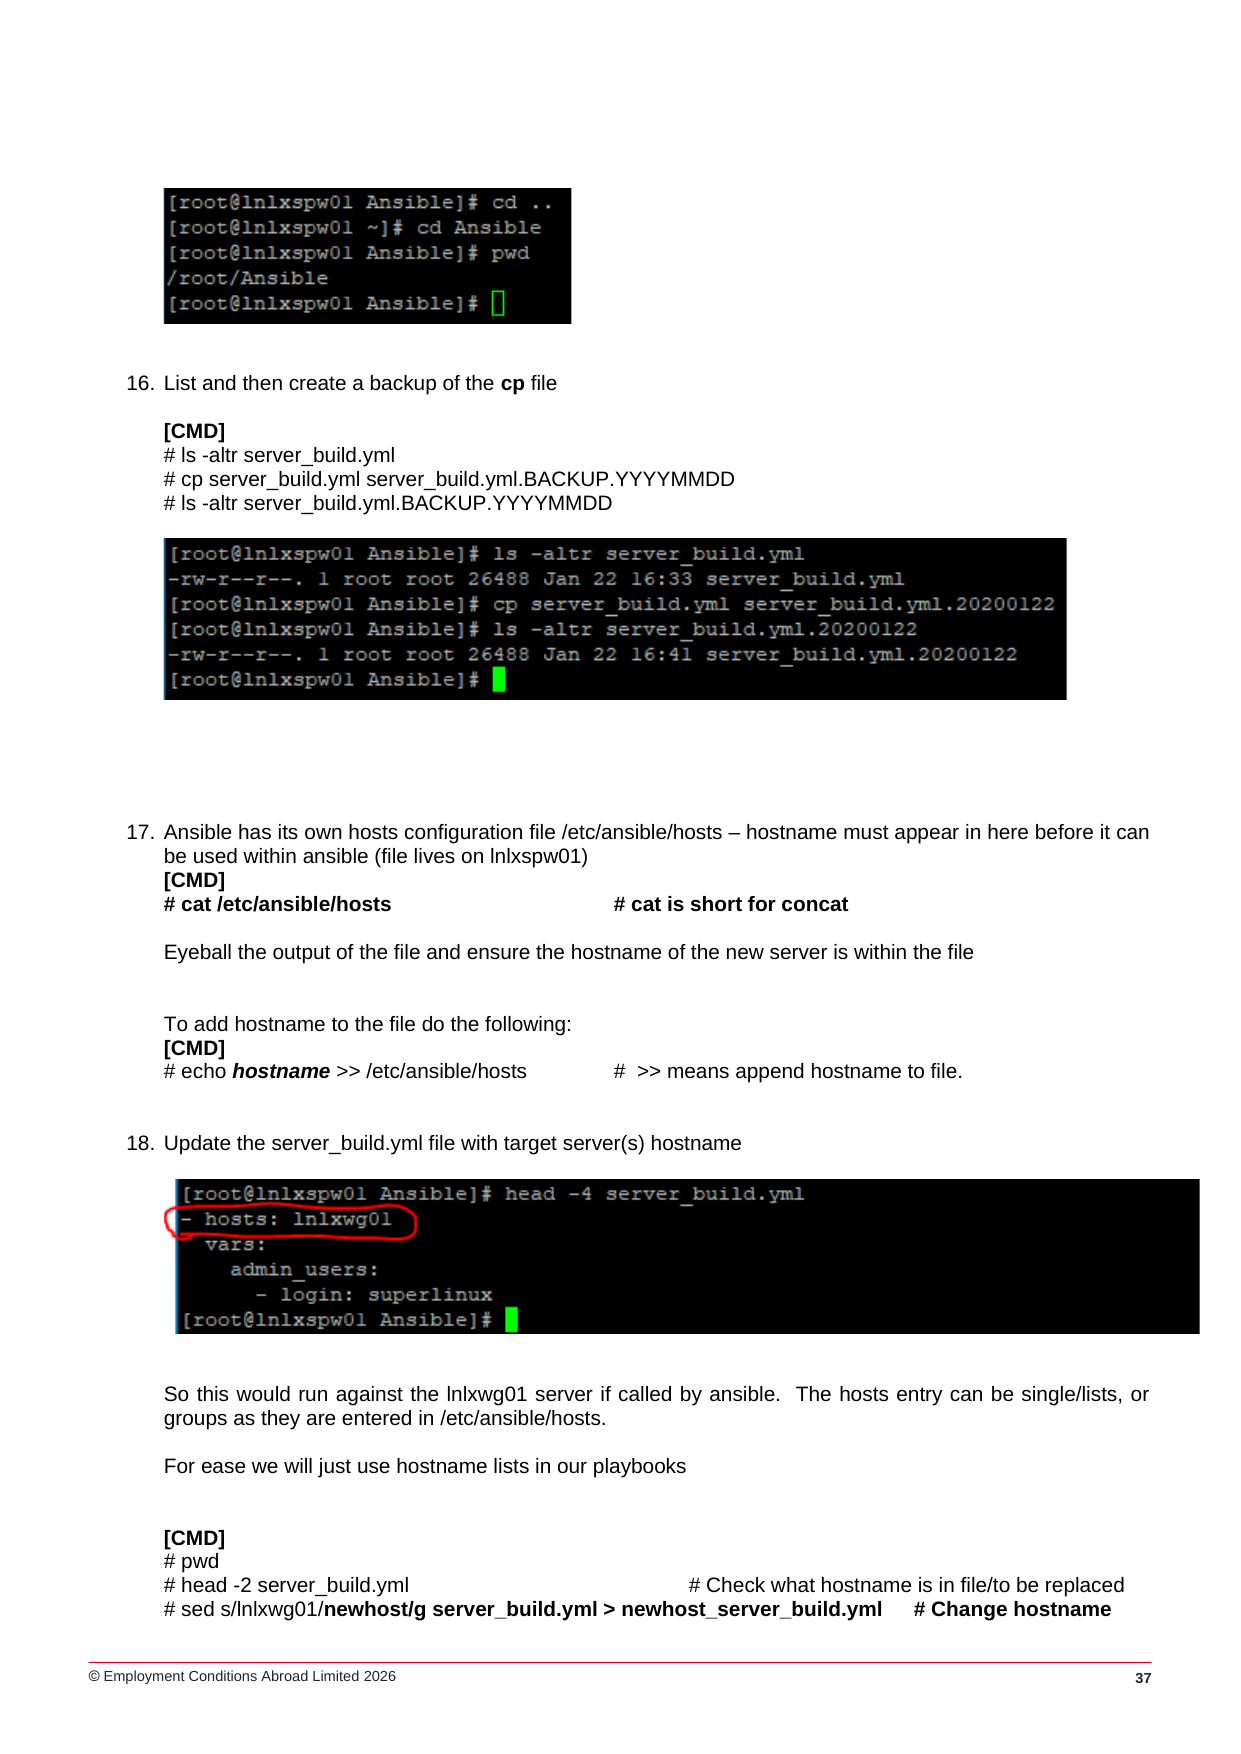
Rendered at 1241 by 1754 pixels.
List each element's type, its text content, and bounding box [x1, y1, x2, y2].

list # head -2 server_build.yml # Check what hostname is in file/to be replaced [164, 1573, 1152, 1597]
list # cat /etc/ansible/hosts # cat is short for concat [164, 892, 1152, 916]
picture [163, 538, 1067, 700]
list # echo hostname >> /etc/ansible/hosts # >> means append hostname to file. [164, 1059, 1152, 1083]
list [CMD] [164, 1525, 1152, 1549]
list Ansible has its own hosts configuration file /etc/ansible/hosts – hostname must appear in here before it can be used within ansible (file lives on lnlxspw01) [126, 820, 1152, 868]
list For ease we will just use hostname lists in our playbooks [164, 1453, 1152, 1477]
list So this would run against the lnlxwg01 server if called by ansible. The hosts entry can be single/lists, or groups as they are entered in /etc/ansible/hosts. [164, 1382, 1152, 1429]
list [CMD] [164, 1035, 1152, 1059]
list # sed s/lnlxwg01/newhost/g server_build.yml > newhost_server_build.yml # Change hostname [164, 1597, 1152, 1621]
list Update the server_build.yml file with target server(s) hostname [126, 1131, 1152, 1155]
list # ls -altr server_build.yml [164, 443, 1152, 467]
list [CMD] [164, 419, 1152, 443]
list # pwd [164, 1549, 1152, 1573]
list To add hostname to the file do the following: [164, 1011, 1152, 1035]
list List and then create a backup of the cp file [126, 371, 1152, 395]
list # ls -altr server_build.yml.BACKUP.YYYYMMDD [164, 491, 1152, 515]
list # cp server_build.yml server_build.yml.BACKUP.YYYYMMDD [164, 467, 1152, 491]
list Eyeball the output of the file and ensure the hostname of the new server is within the file [164, 939, 1152, 963]
picture [163, 188, 572, 324]
picture [163, 1179, 1200, 1334]
list [CMD] [164, 868, 1152, 892]
